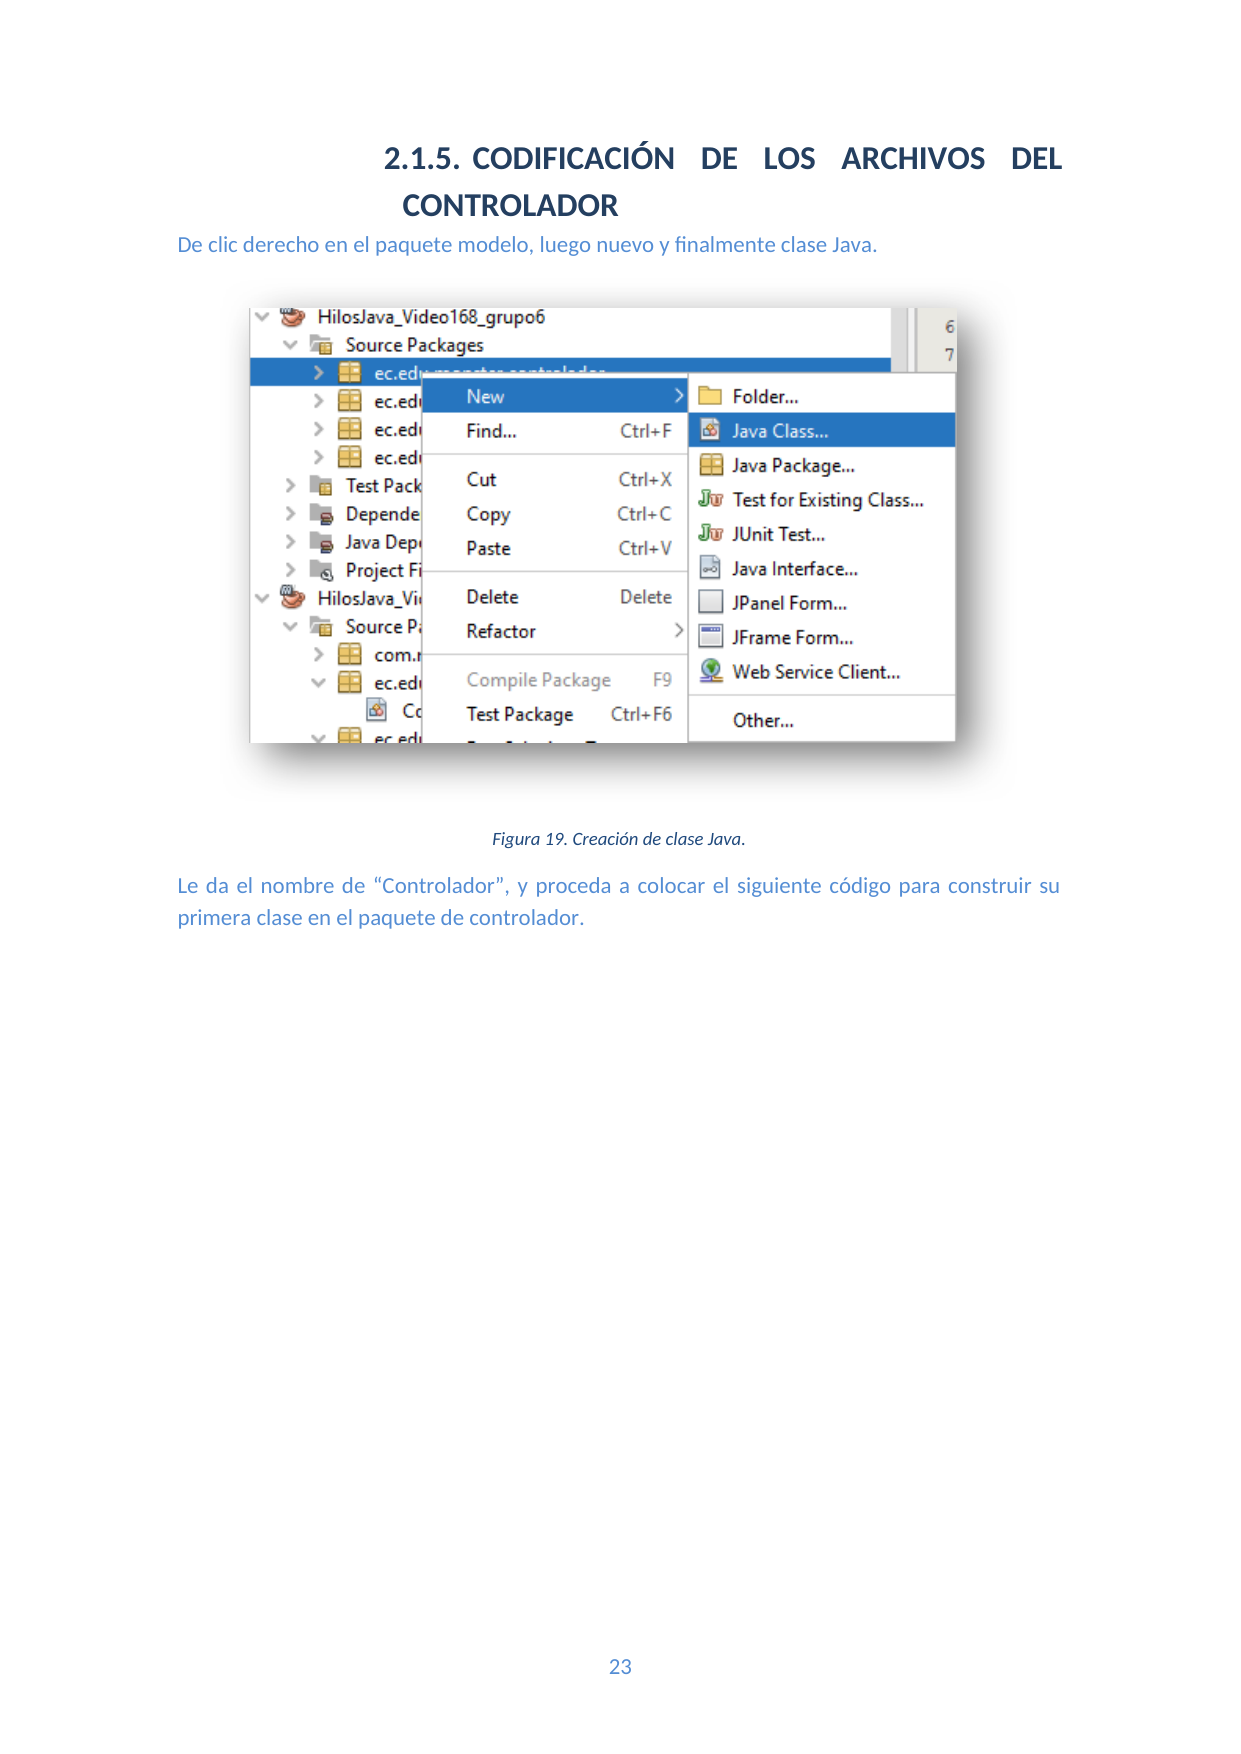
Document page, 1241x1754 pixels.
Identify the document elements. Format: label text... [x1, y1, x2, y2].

text Le da el nombre de “Controlador”, y proceda a colocar el siguiente código para construir su primera clase en el paquete de controlador. [177, 871, 1063, 931]
picture [249, 308, 957, 743]
subtitle CODIFICACIÓN DE LOS ARCHIVOS DEL CONTROLADOR [383, 137, 1063, 224]
text De clic derecho en el paquete modelo, luego nuevo y finalmente clase Java. [177, 231, 1063, 259]
text Figura 19. Creación de clase Java. [177, 827, 1063, 850]
